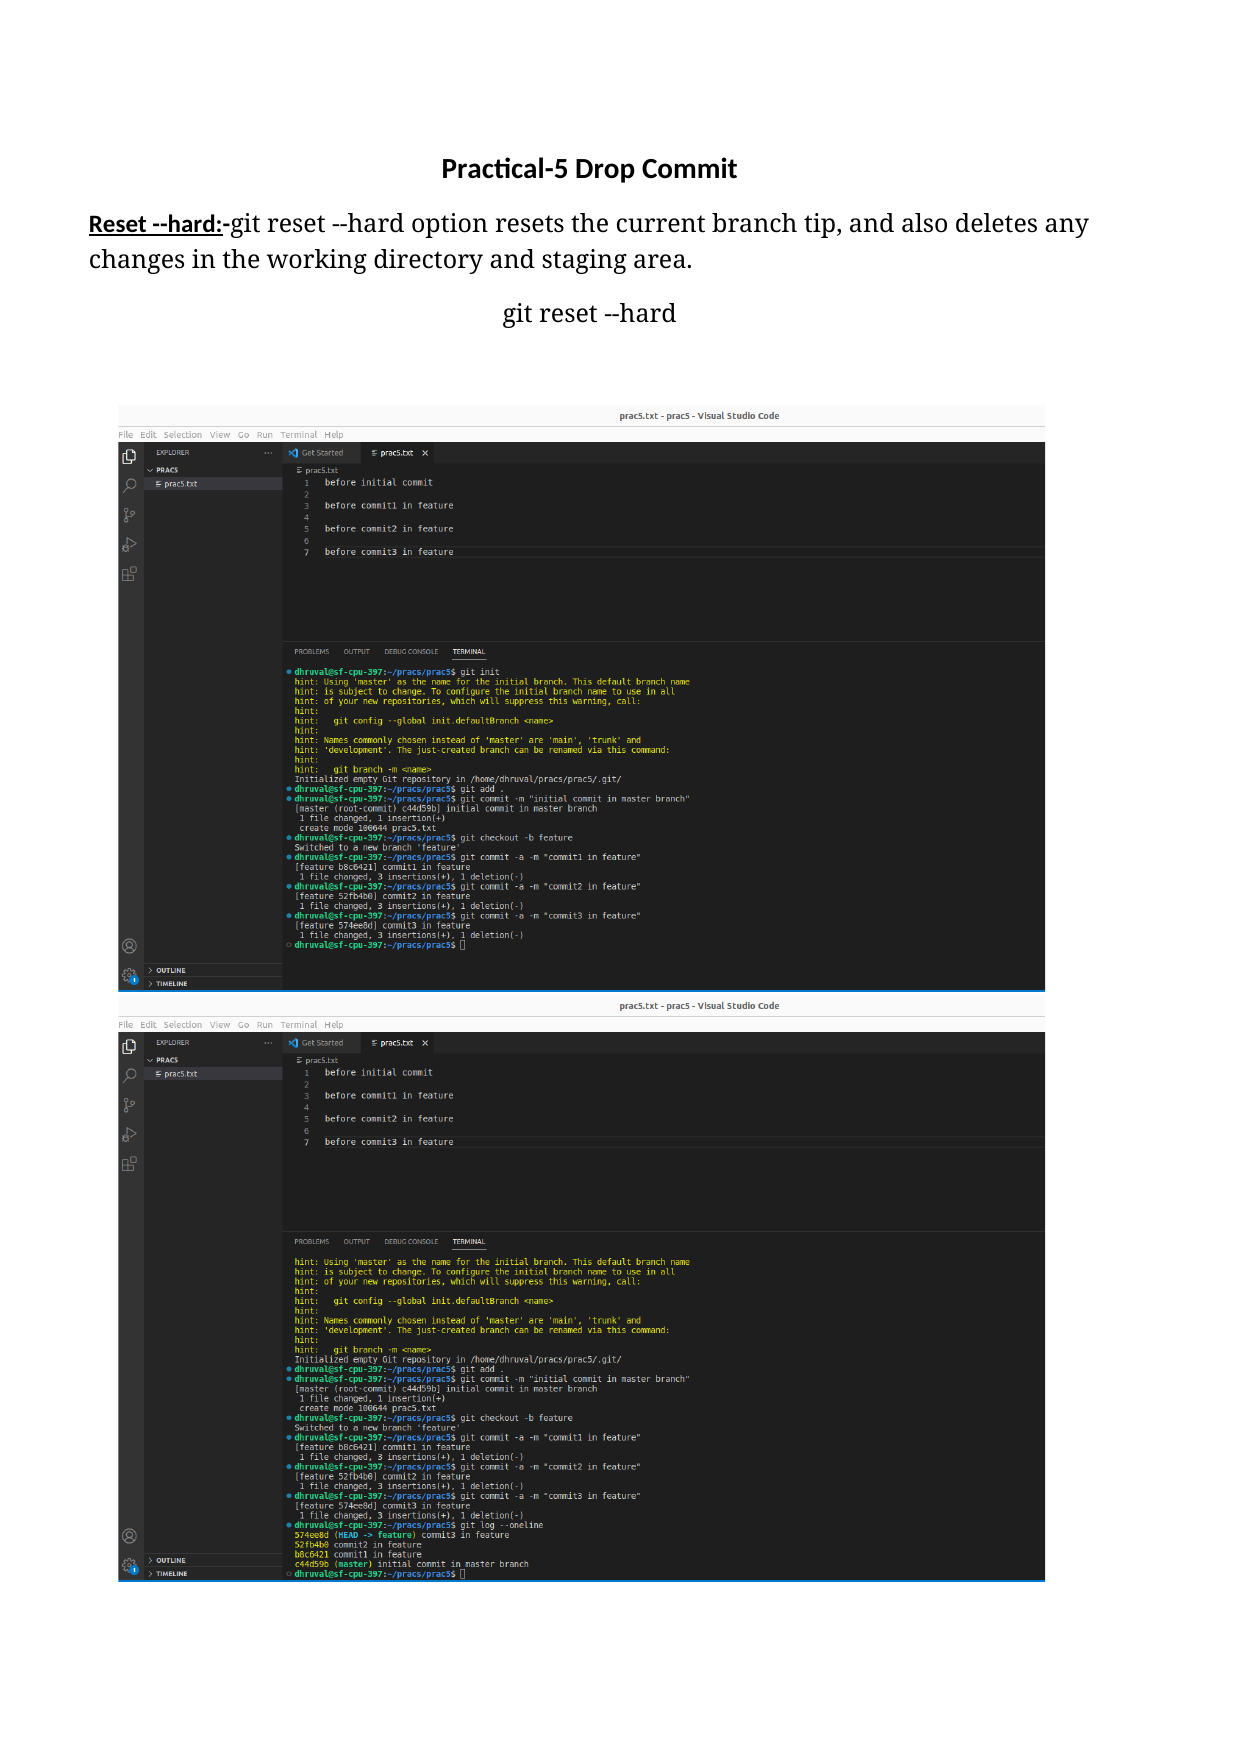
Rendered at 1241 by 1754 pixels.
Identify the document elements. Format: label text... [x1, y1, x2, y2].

picture [118, 994, 1046, 1582]
text Reset --hard:-git reset --hard option resets the current branch tip, and also deletes any changes in the working directory and staging area. [89, 205, 1090, 276]
text Practical-5 Drop Commit [89, 150, 1090, 186]
picture [118, 404, 1046, 992]
text git reset --hard [89, 296, 1090, 330]
